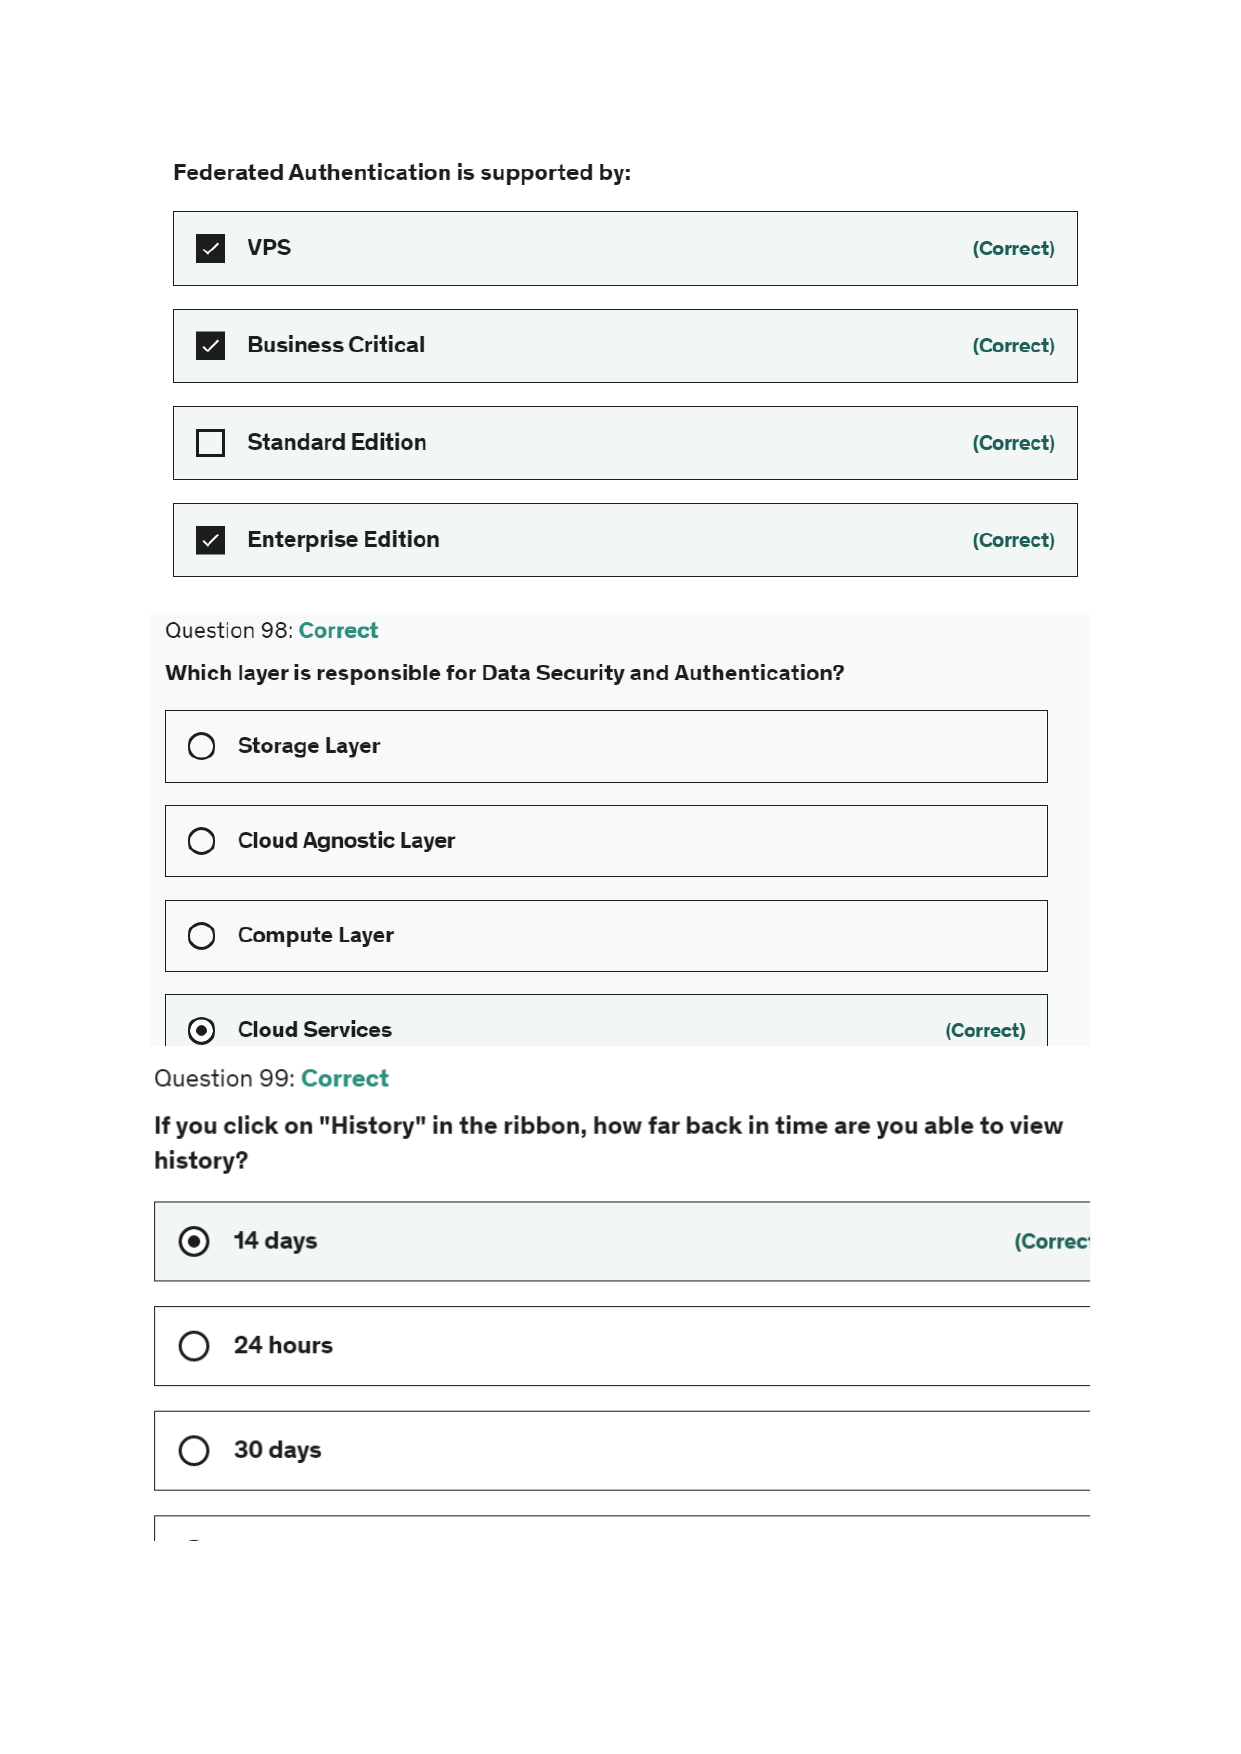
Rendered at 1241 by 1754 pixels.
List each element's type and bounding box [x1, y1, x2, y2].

picture [150, 150, 1091, 595]
picture [150, 613, 1091, 1046]
picture [150, 1064, 1091, 1541]
